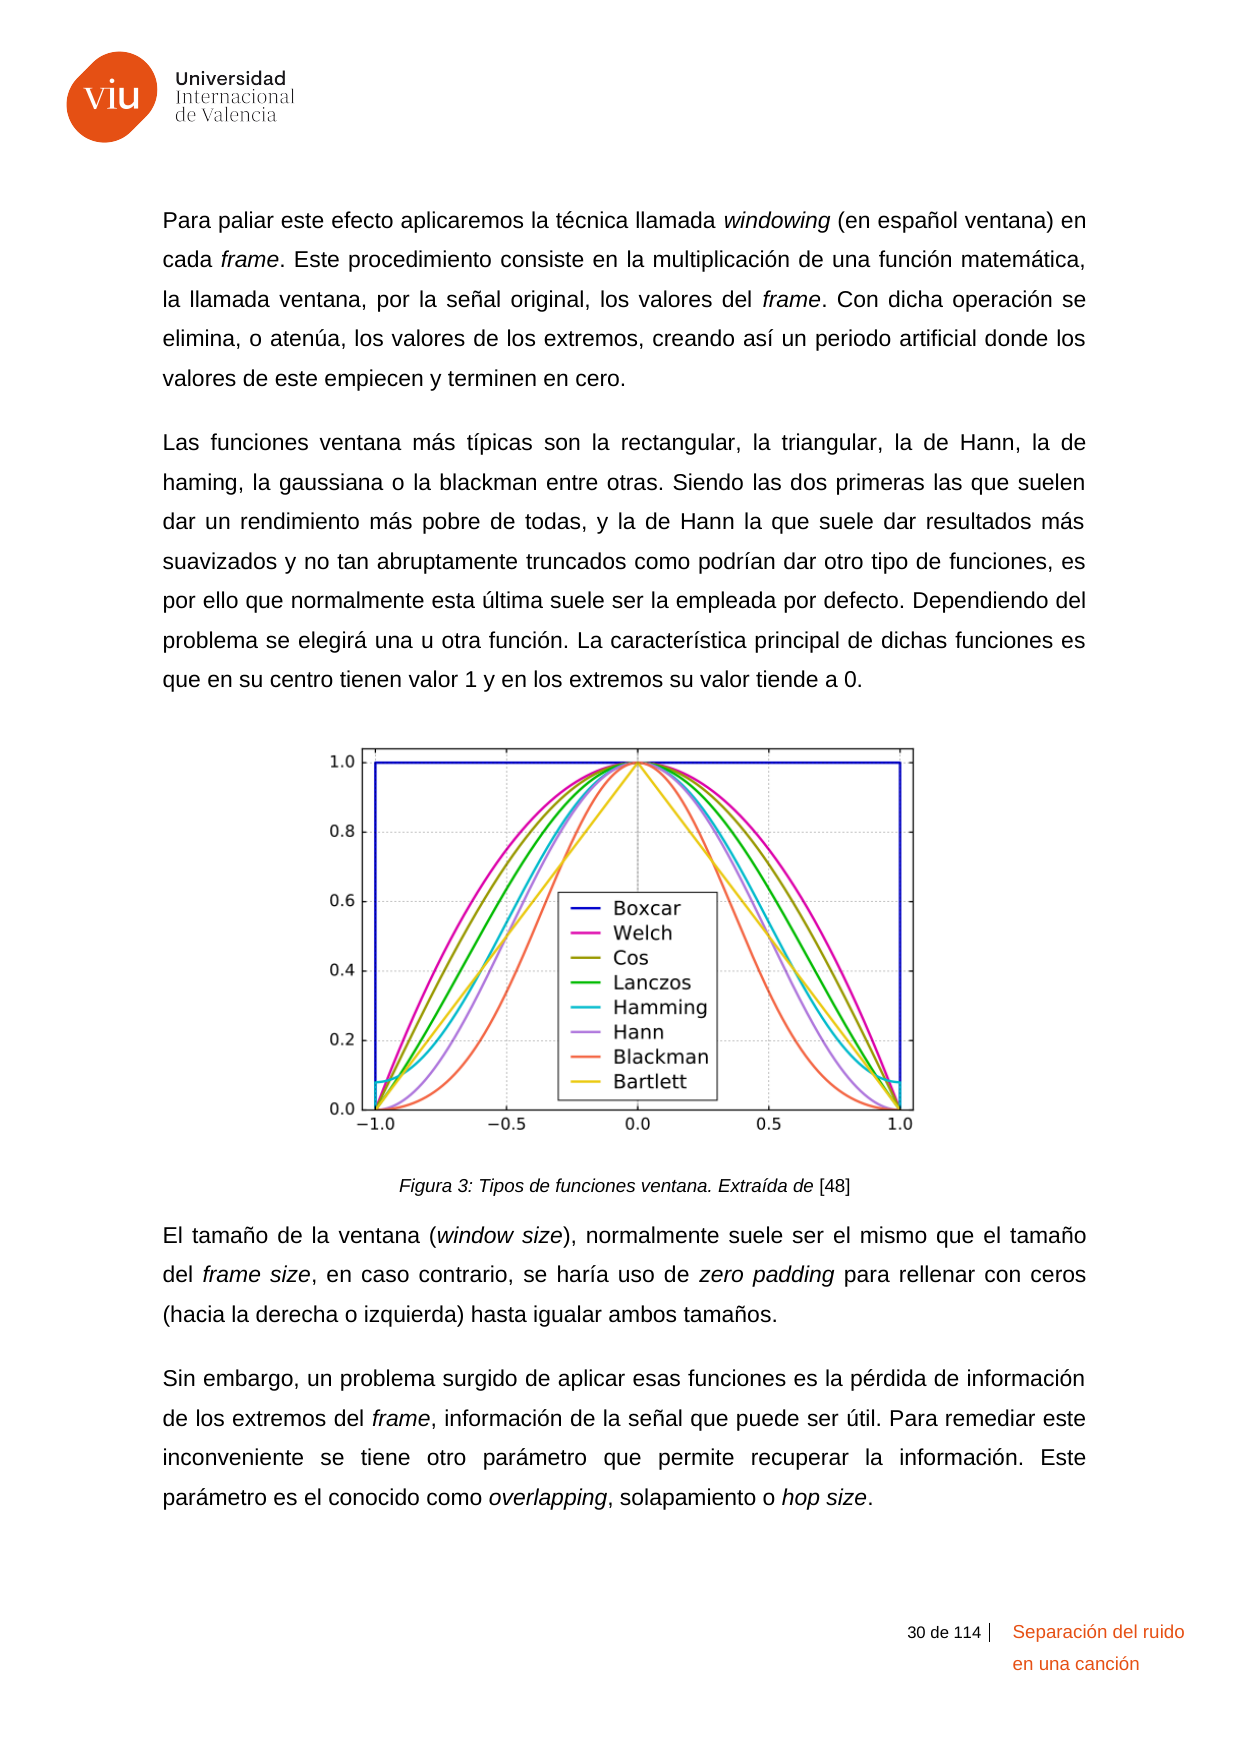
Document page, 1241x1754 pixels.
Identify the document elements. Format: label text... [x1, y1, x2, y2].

text Para paliar este efecto aplicaremos la técnica llamada windowing (en español ventana) en cada frame. Este procedimiento consiste en la multiplicación de una función matemática, la llamada ventana, por la señal original, los valores del frame. Con dicha operación se elimina, o atenúa, los valores de los extremos, creando así un periodo artificial donde los valores de este empiecen y terminen en cero. [162, 207, 1087, 391]
text Sin embargo, un problema surgido de aplicar esas funciones es la pérdida de información de los extremos del frame, información de la señal que puede ser útil. Para remediar este inconveniente se tiene otro parámetro que permite recuperar la información. Este parámetro es el conocido como overlapping, solapamiento o hop size. [162, 1365, 1087, 1510]
text Las funciones ventana más típicas son la rectangular, la triangular, la de Hann, la de haming, la gaussiana o la blackman entre otras. Siendo las dos primeras las que suelen dar un rendimiento más pobre de todas, y la de Hann la que suele dar resultados más suavizados y no tan abruptamente truncados como podrían dar otro tipo de funciones, es por ello que normalmente esta última suele ser la empleada por defecto. Dependiendo del problema se elegirá una u otra función. La característica principal de dichas funciones es que en su centro tienen valor 1 y en los extremos su valor tiende a 0. [162, 429, 1087, 692]
picture [319, 730, 930, 1137]
text Figura 3: Tipos de funciones ventana. Extraída de [162, 1175, 1087, 1197]
text El tamaño de la ventana (window size), normalmente suele ser el mismo que el tamaño del frame size, en caso contrario, se haría uso de zero padding para rellenar con ceros (hacia la derecha o izquierda) hasta igualar ambos tamaños. [162, 1222, 1087, 1327]
picture [45, 29, 316, 165]
